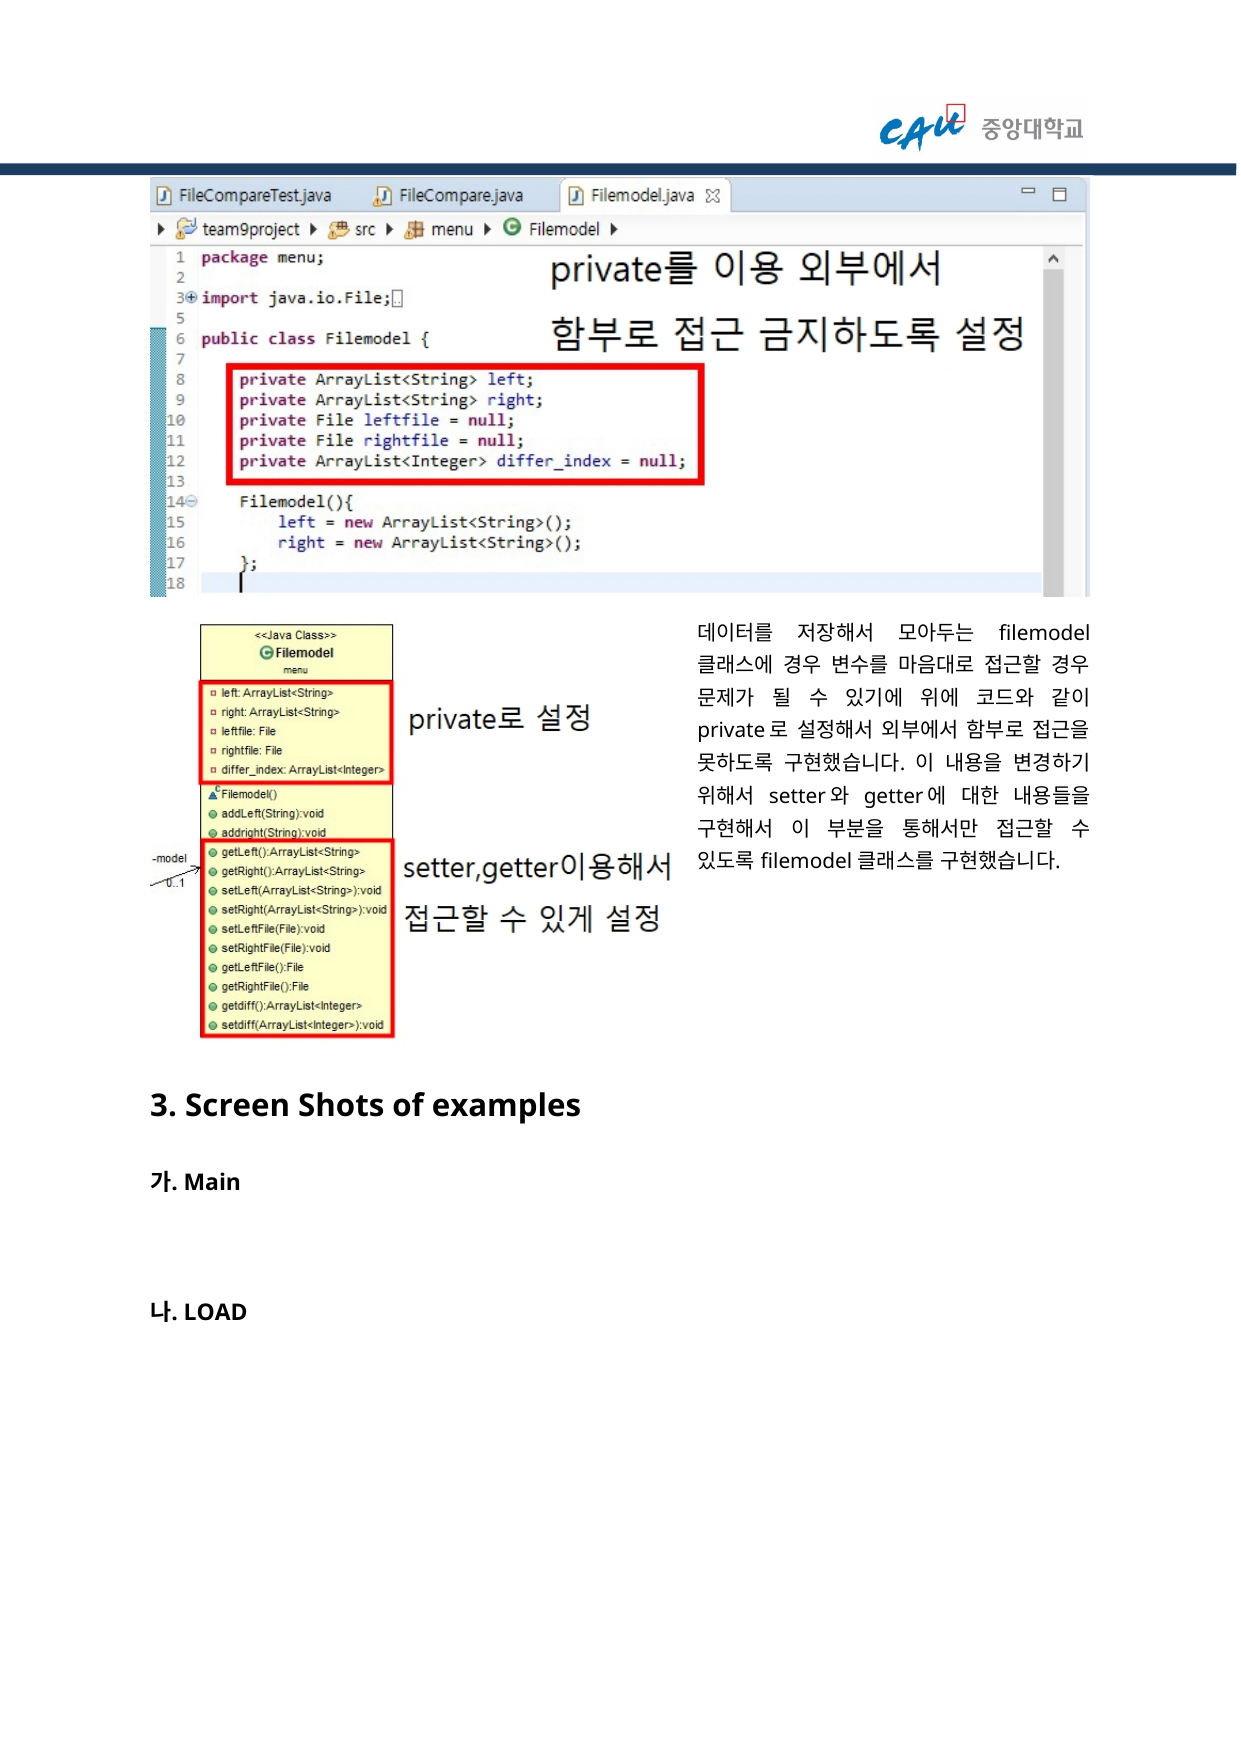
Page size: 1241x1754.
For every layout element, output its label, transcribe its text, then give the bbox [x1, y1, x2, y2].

text 3. Screen Shots of examples [150, 1083, 1090, 1126]
picture [150, 620, 679, 1046]
text 가. Main [150, 1163, 1090, 1197]
picture [150, 177, 1091, 597]
text 나. LOAD [150, 1294, 1090, 1327]
picture [873, 96, 1091, 159]
text 데이터를 저장해서 모아두는 filemodel 클래스에 경우 변수를 마음대로 접근할 경우 문제가 될 수 있기에 위에 코드와 같이 private로 설정해서 외부에서 함부로 접근을 못하도록 구현했습니다. 이 내용을 변경하기 위해서 setter와 getter에 대한 내용들을 구현해서 이 부분을 통해서만 접근할 수 있도록 filemodel 클래스를 구현했습니다. [150, 616, 1090, 875]
